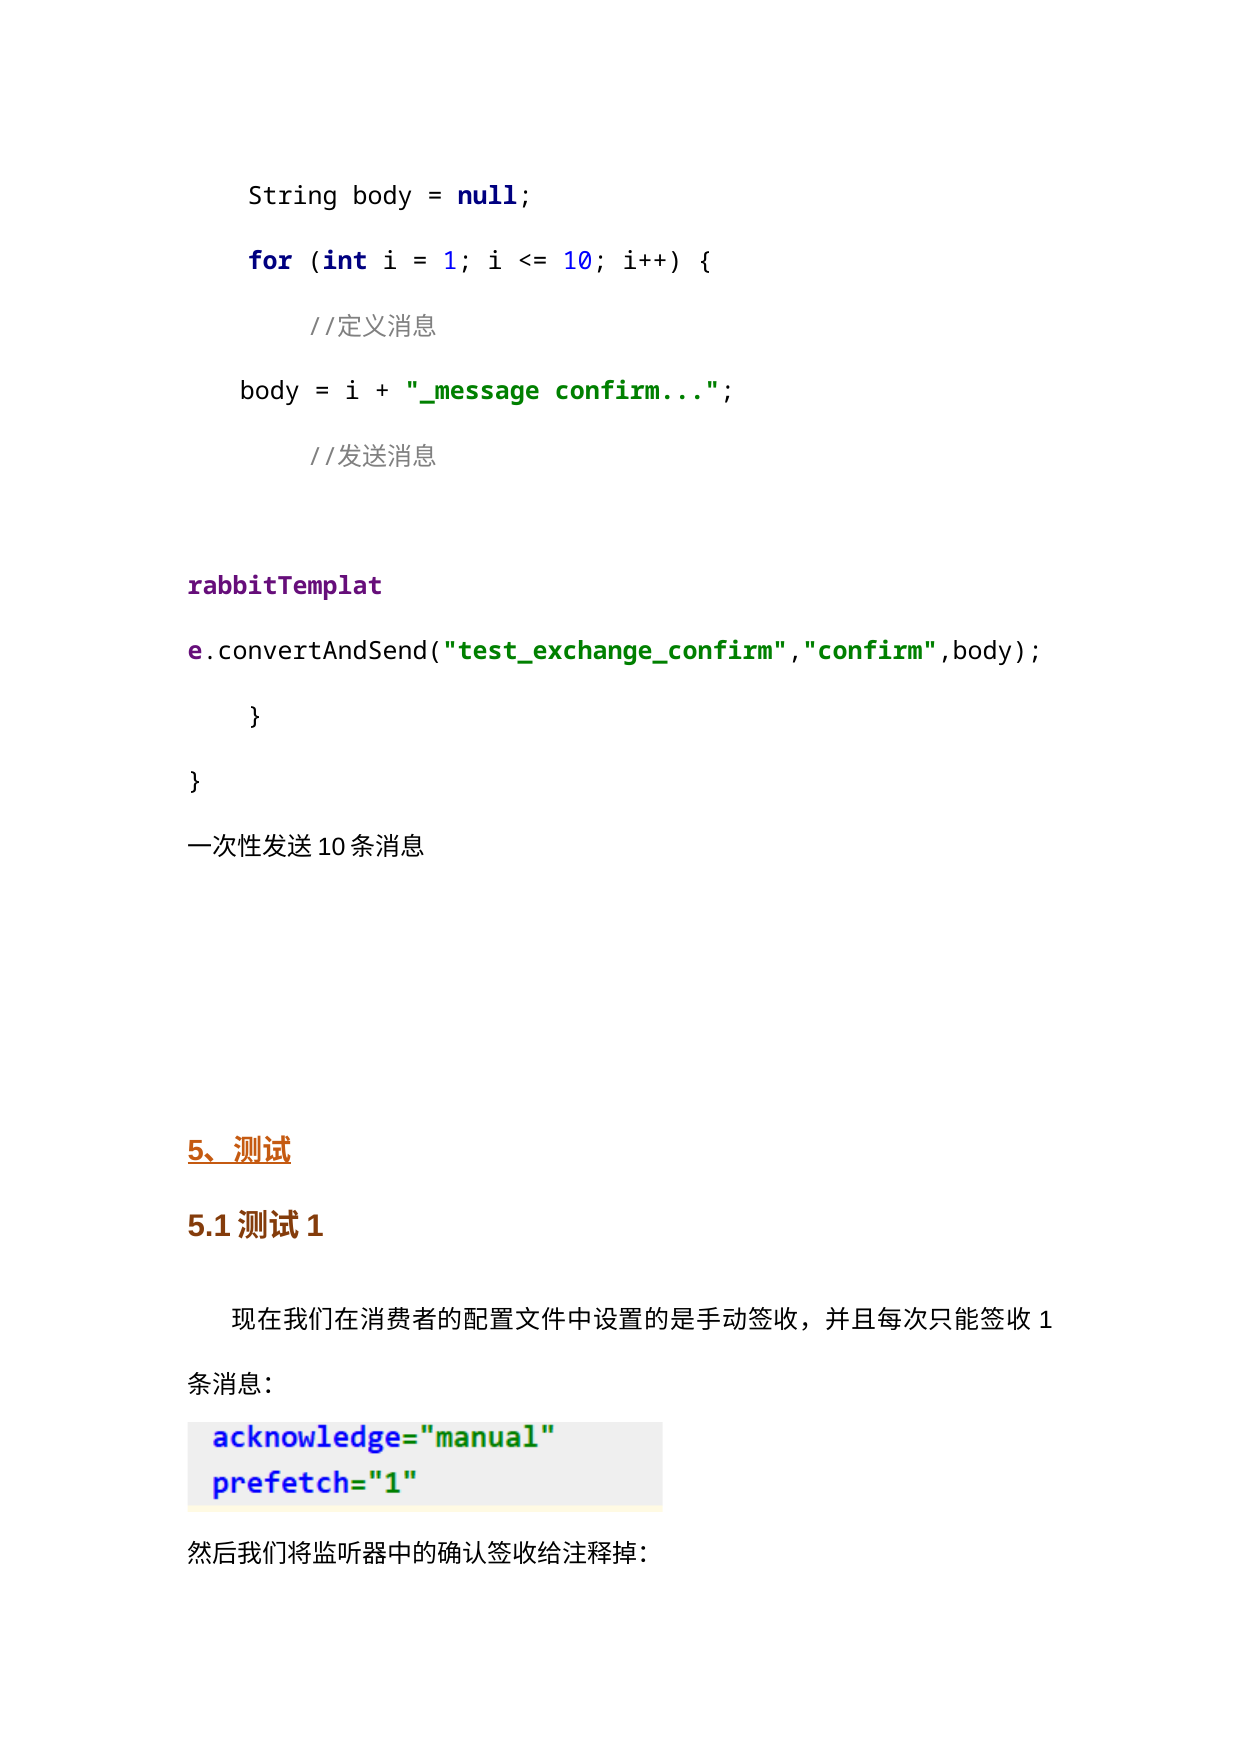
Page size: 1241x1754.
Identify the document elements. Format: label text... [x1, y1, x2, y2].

picture [187, 1422, 663, 1512]
subtitle 5、测试 [187, 1115, 1053, 1180]
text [187, 162, 1053, 812]
text 现在我们在消费者的配置文件中设置的是手动签收，并且每次只能签收1条消息： [187, 1285, 1053, 1415]
subtitle 5.1测试1 [187, 1190, 1053, 1255]
text 然后我们将监听器中的确认签收给注释掉： [187, 1519, 1053, 1584]
text 一次性发送10条消息 [187, 812, 1053, 877]
